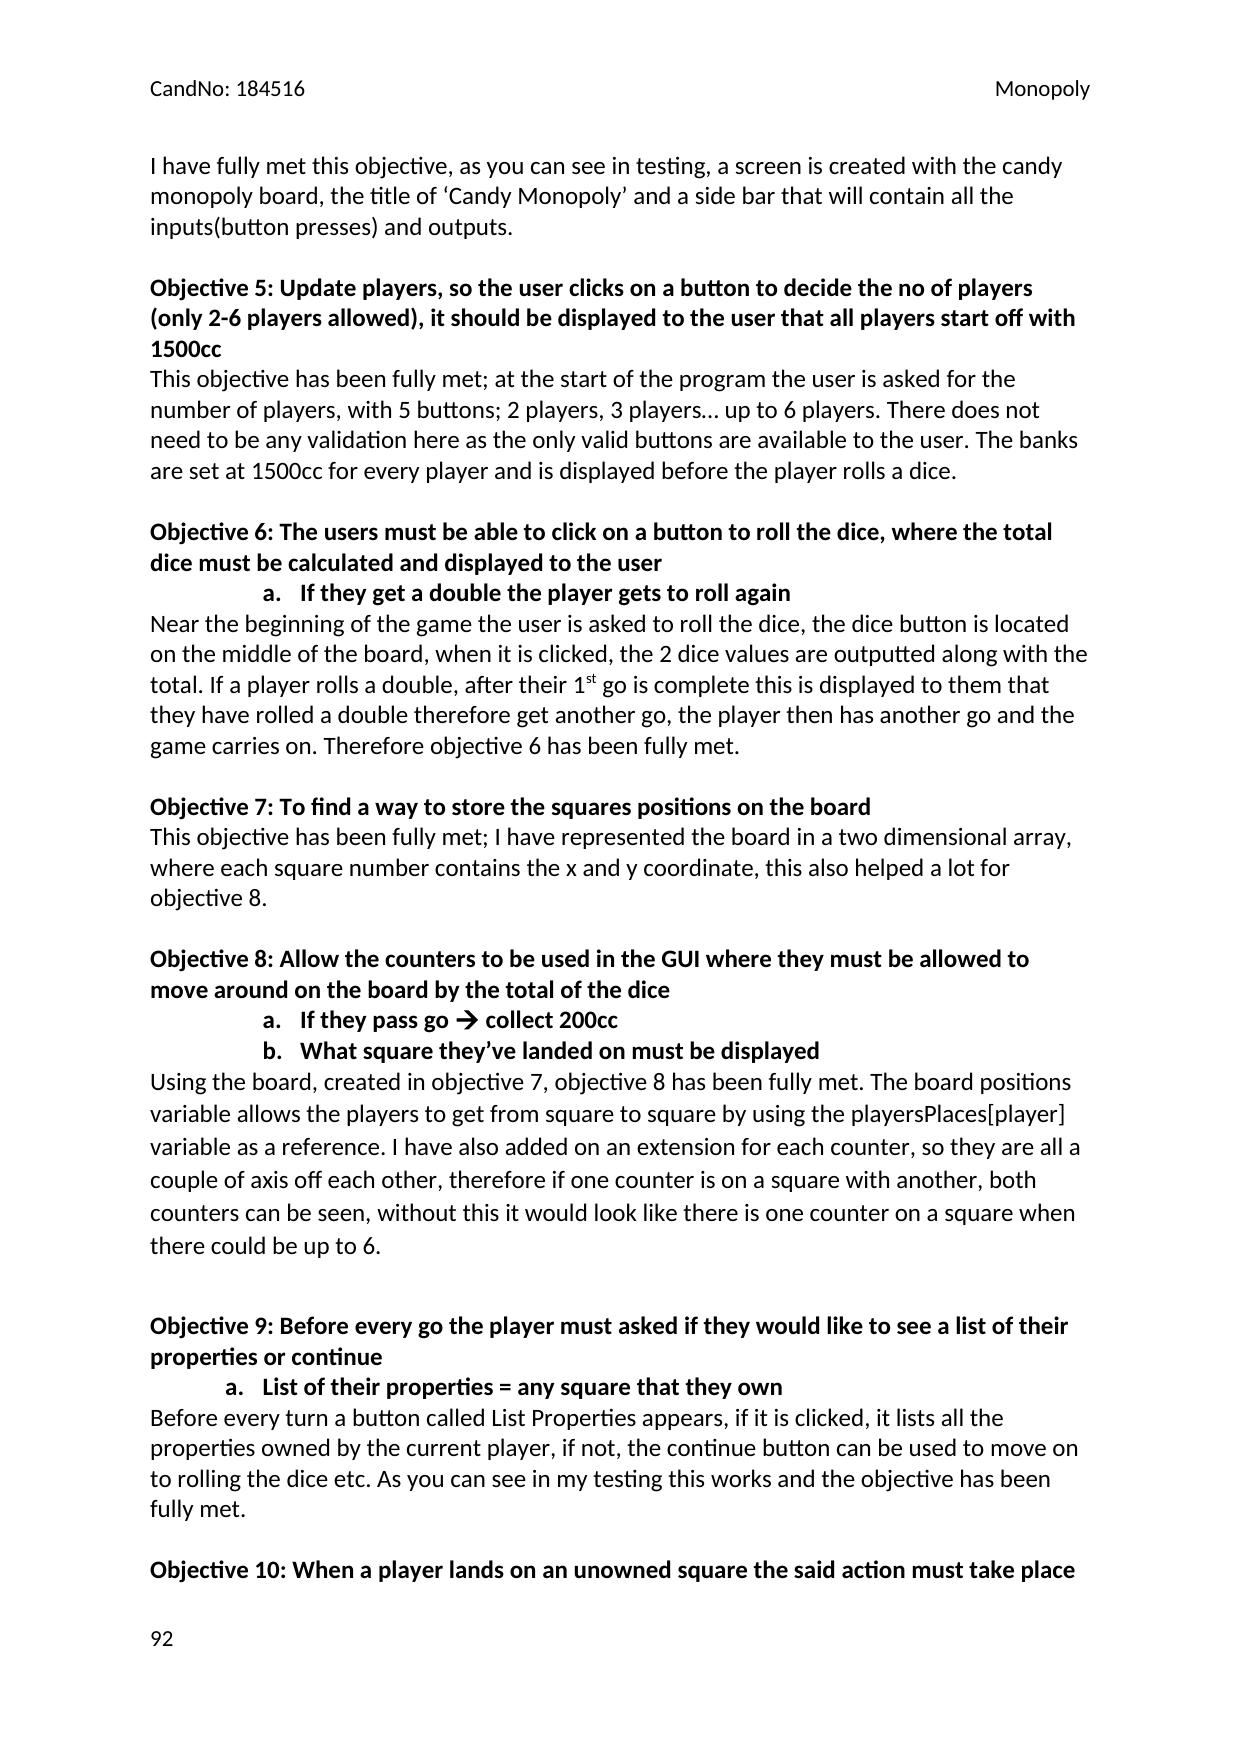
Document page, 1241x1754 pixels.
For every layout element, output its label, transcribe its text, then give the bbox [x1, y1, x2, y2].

list List of their properties = any square that they own [225, 1371, 1090, 1402]
text Before every turn a button called List Properties appears, if it is clicked, it lists all the properties owned by the current player, if not, the continue button can be used to move on to rolling the dice etc. As you can see in my testing this works and the objective has been fully met. [150, 1402, 1090, 1524]
list If they pass go collect 200cc [262, 1004, 1090, 1035]
text Objective 10: When a player lands on an unowned square the said action must take place [150, 1554, 1090, 1585]
text This objective has been fully met; at the start of the program the user is asked for the number of players, with 5 buttons; 2 players, 3 players… up to 6 players. There does not need to be any validation here as the only valid buttons are available to the user. The banks are set at 1500cc for every player and is displayed before the player rolls a dice. [150, 364, 1090, 486]
text This objective has been fully met; I have represented the board in a two dimensional array, where each square number contains the x and y coordinate, this also helped a lot for objective 8. [150, 821, 1090, 913]
text Objective 5: Update players, so the user clicks on a button to decide the no of players (only 2-6 players allowed), it should be displayed to the user that all players start off with 1500cc [150, 272, 1090, 364]
text Objective 9: Before every go the player must asked if they would like to see a list of their properties or continue [150, 1310, 1090, 1371]
text Using the board, created in objective 7, objective 8 has been fully met. The board positions variable allows the players to get from square to square by using the playersPlaces[player] variable as a reference. I have also added on an extension for each counter, so they are all a couple of axis off each other, therefore if one counter is on a square with another, both counters can be seen, without this it would look like there is one counter on a square when there could be up to 6. [150, 1066, 1090, 1261]
text Near the beginning of the game the user is asked to roll the dice, the dice button is located on the middle of the board, when it is clicked, the 2 dice values are outputted along with the total. If a player rolls a double, after their 1st go is complete this is displayed to them that they have rolled a double therefore get another go, the player then has another go and the game carries on. Therefore objective 6 has been fully met. [150, 608, 1090, 760]
text Objective 8: Allow the counters to be used in the GUI where they must be allowed to move around on the board by the total of the dice [150, 943, 1090, 1004]
text Objective 7: To find a way to store the squares positions on the board [150, 791, 1090, 821]
text Objective 6: The users must be able to click on a button to roll the dice, where the total dice must be calculated and displayed to the user [150, 516, 1090, 577]
list What square they’ve landed on must be displayed [262, 1035, 1090, 1066]
list If they get a double the player gets to roll again [262, 577, 1090, 608]
text I have fully met this objective, as you can see in testing, a screen is created with the candy monopoly board, the title of ‘Candy Monopoly’ and a side bar that will contain all the inputs(button presses) and outputs. [150, 150, 1090, 242]
